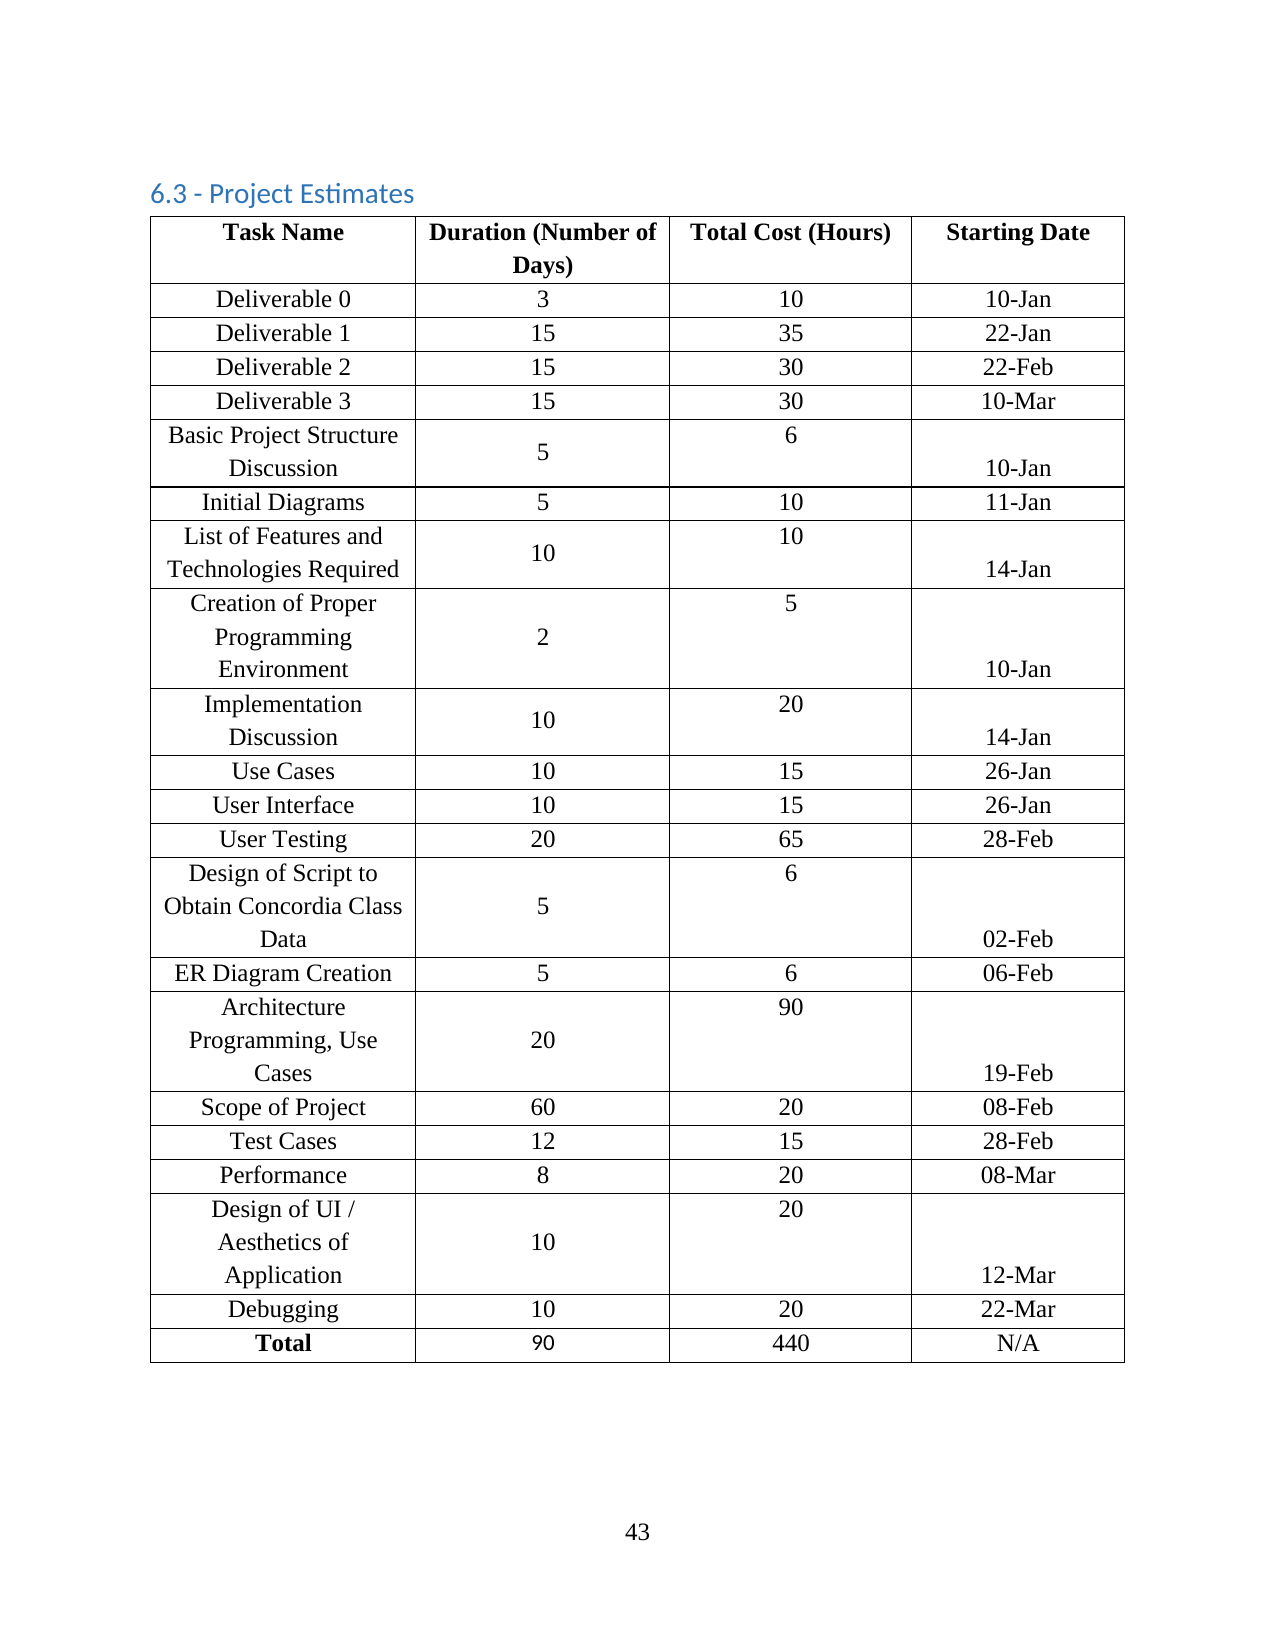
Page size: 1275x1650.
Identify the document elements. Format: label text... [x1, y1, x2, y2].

table_cell 06-Feb [912, 958, 1124, 991]
table_cell 20 [670, 1160, 911, 1193]
table_cell 20 [670, 1092, 911, 1125]
table_cell 2 [416, 589, 669, 688]
table_cell 10 [416, 790, 669, 823]
table_cell 08-Feb [912, 1092, 1124, 1125]
table_cell 15 [416, 352, 669, 385]
table_cell Architecture Programming, Use Cases [151, 992, 415, 1091]
table_cell 22-Jan [912, 318, 1124, 351]
table_cell 3 [416, 284, 669, 317]
table_cell 5 [416, 858, 669, 957]
table_cell 14-Jan [912, 521, 1124, 587]
table_cell 30 [670, 386, 911, 419]
table_cell 20 [670, 1194, 911, 1293]
table_header Total Cost (Hours) [670, 217, 911, 283]
table_cell 90 [416, 1329, 669, 1362]
table_cell 60 [416, 1092, 669, 1125]
table_cell 10 [670, 488, 911, 520]
table_cell 440 [670, 1329, 911, 1362]
table_cell 90 [670, 992, 911, 1091]
table_cell 22-Feb [912, 352, 1124, 385]
table_cell 30 [670, 352, 911, 385]
table_cell 11-Jan [912, 488, 1124, 520]
table_cell 26-Jan [912, 790, 1124, 823]
table_cell N/A [912, 1329, 1124, 1362]
table_cell Design of Script to Obtain Concordia Class Data [151, 858, 415, 957]
table_cell 26-Jan [912, 756, 1124, 789]
table_cell Implementation Discussion [151, 689, 415, 755]
table_cell User Interface [151, 790, 415, 823]
table_cell 28-Feb [912, 824, 1124, 857]
table_cell 6 [670, 420, 911, 486]
table_cell 15 [416, 386, 669, 419]
table_cell 02-Feb [912, 858, 1124, 957]
table_cell 10 [416, 1295, 669, 1327]
table_cell 15 [416, 318, 669, 351]
table_cell 5 [416, 420, 669, 486]
table_cell 20 [670, 689, 911, 755]
table_cell User Testing [151, 824, 415, 857]
table_cell 14-Jan [912, 689, 1124, 755]
table_cell 10 [416, 521, 669, 587]
table_cell List of Features and Technologies Required [151, 521, 415, 587]
table_header Task Name [151, 217, 415, 283]
table_cell 20 [416, 824, 669, 857]
table_cell 8 [416, 1160, 669, 1193]
table_cell 35 [670, 318, 911, 351]
table_cell 20 [670, 1295, 911, 1327]
table_cell 15 [670, 1126, 911, 1159]
table_cell 15 [670, 756, 911, 789]
table_cell 10 [416, 689, 669, 755]
table_cell 5 [670, 589, 911, 688]
table_cell 22-Mar [912, 1295, 1124, 1327]
table_cell 5 [416, 958, 669, 991]
table_cell Use Cases [151, 756, 415, 789]
table_cell Debugging [151, 1295, 415, 1327]
table_cell 10-Jan [912, 420, 1124, 486]
table_cell 19-Feb [912, 992, 1124, 1091]
table_cell Deliverable 3 [151, 386, 415, 419]
table_cell ER Diagram Creation [151, 958, 415, 991]
table_header Starting Date [912, 217, 1124, 283]
table_cell 12 [416, 1126, 669, 1159]
table_cell 10 [670, 284, 911, 317]
table_cell 20 [416, 992, 669, 1091]
table_cell 10 [416, 1194, 669, 1293]
table_cell Deliverable 0 [151, 284, 415, 317]
table_cell Deliverable 1 [151, 318, 415, 351]
table_cell 10-Mar [912, 386, 1124, 419]
table_cell Deliverable 2 [151, 352, 415, 385]
table_cell Performance [151, 1160, 415, 1193]
table_cell Design of UI / Aesthetics of Application [151, 1194, 415, 1293]
table_cell 6 [670, 858, 911, 957]
table_cell 10 [416, 756, 669, 789]
table_cell 10-Jan [912, 284, 1124, 317]
table_cell Creation of Proper Programming Environment [151, 589, 415, 688]
table_cell Initial Diagrams [151, 488, 415, 520]
table_cell 15 [670, 790, 911, 823]
table_cell 6 [670, 958, 911, 991]
table_header Duration (Number of Days) [416, 217, 669, 283]
table_cell Total [151, 1329, 415, 1362]
table_cell 12-Mar [912, 1194, 1124, 1293]
table_cell 10-Jan [912, 589, 1124, 688]
table_cell 65 [670, 824, 911, 857]
table_cell Basic Project Structure Discussion [151, 420, 415, 486]
table_cell Test Cases [151, 1126, 415, 1159]
table_cell Scope of Project [151, 1092, 415, 1125]
text 6.3 - Project Estimates [150, 175, 1125, 211]
table_cell 5 [416, 488, 669, 520]
table_cell 08-Mar [912, 1160, 1124, 1193]
table_cell 28-Feb [912, 1126, 1124, 1159]
table_cell 10 [670, 521, 911, 587]
